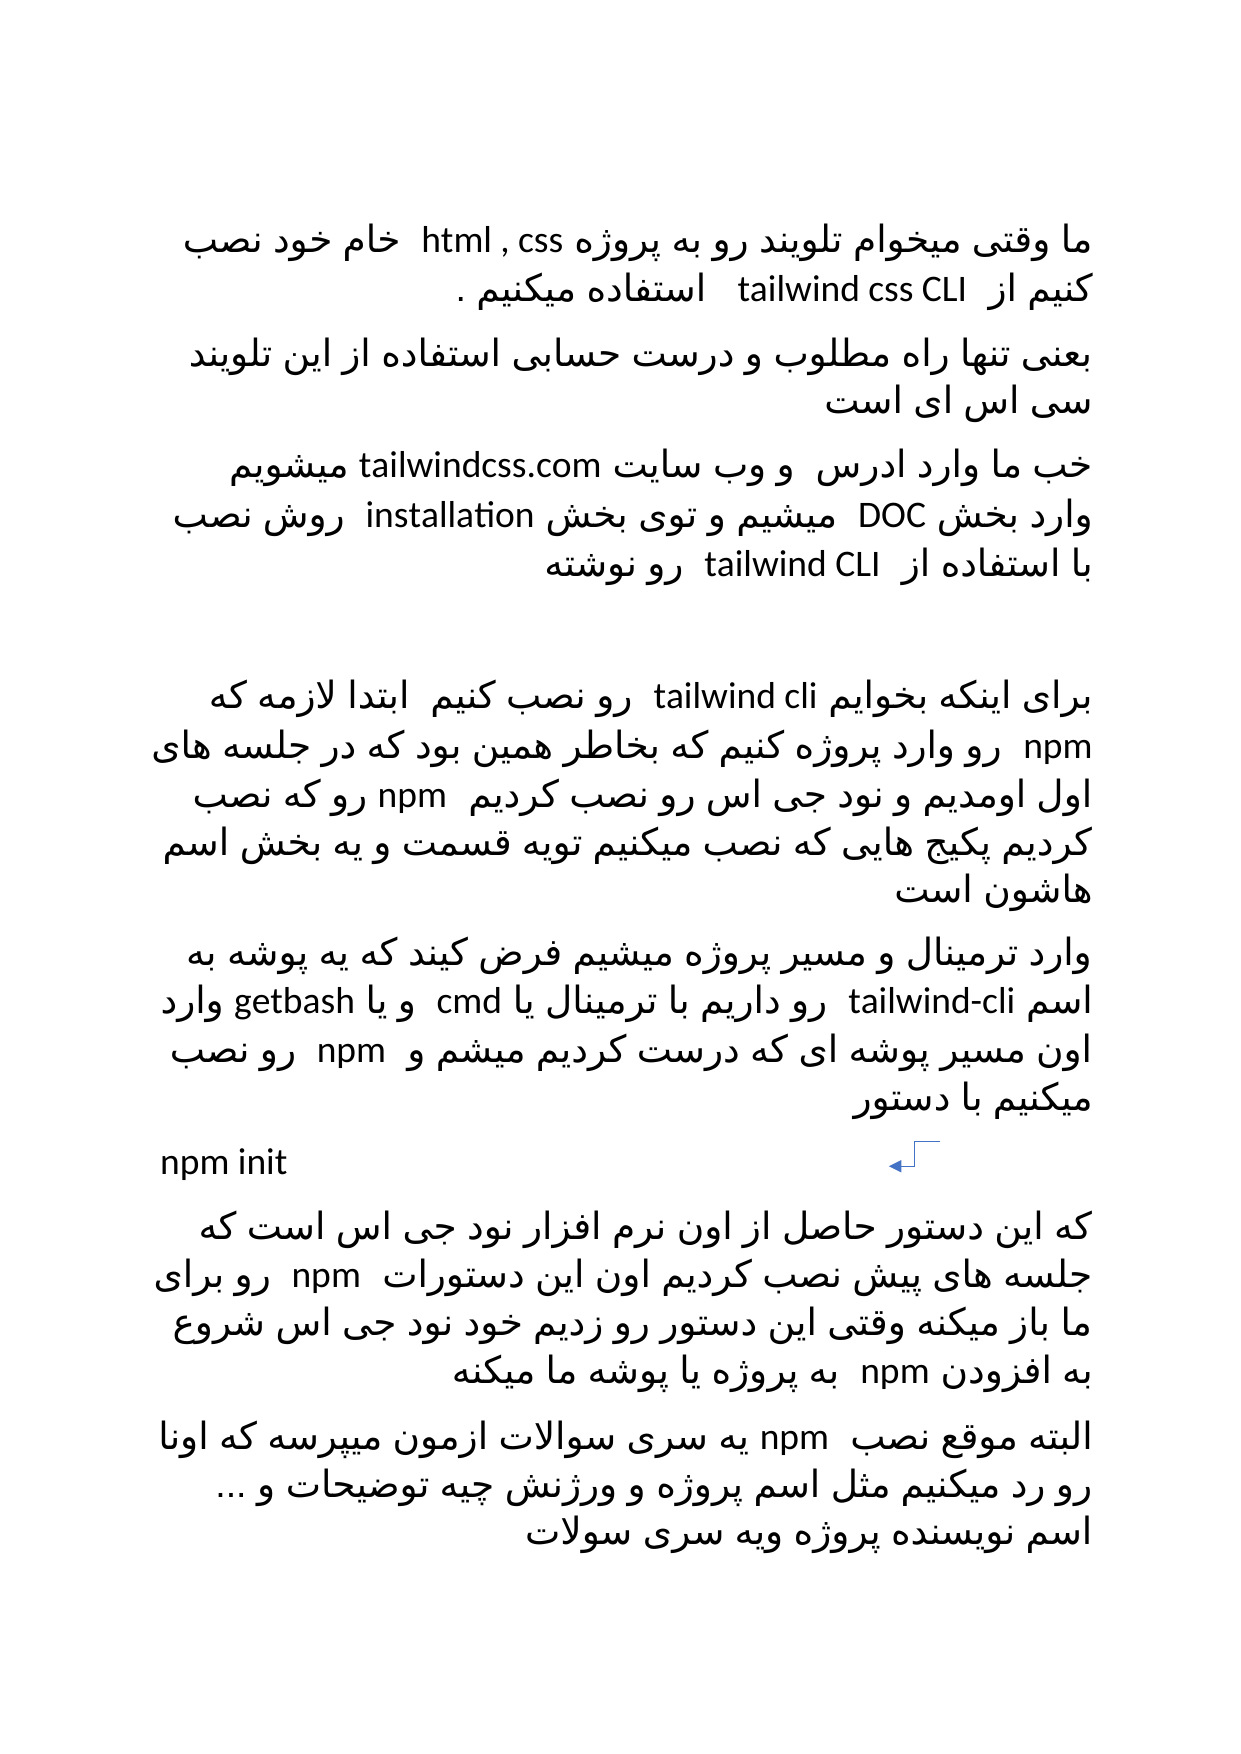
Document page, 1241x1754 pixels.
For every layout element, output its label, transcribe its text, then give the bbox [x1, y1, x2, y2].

text که این دستور حاصل از اون نرم افزار نود جی اس است که جلسه های پیش نصب کردیم اون این دستورات npm رو برای ما باز میکنه وقتی این دستور رو زدیم خود نود جی اس شروع به افزودن npm به پروژه یا پوشه ما میکنه [150, 1204, 1093, 1393]
text وارد ترمینال و مسیر پروژه میشیم فرض کیند که یه پوشه به اسم tailwind-cli رو داریم با ترمینال یا cmd و یا getbash وارد اون مسیر پوشه ای که درست کردیم میشم و npm رو نصب میکنیم با دستور [150, 930, 1093, 1118]
text خب ما وارد ادرس و وب سایت tailwindcss.com میشویم وارد بخش DOC میشیم و توی بخش installation روش نصب با استفاده از tailwind CLI رو نوشته [150, 441, 1093, 586]
text برای اینکه بخوایم tailwind cli رو نصب کنیم ابتدا لازمه که npm رو وارد پروژه کنیم که بخاطر همین بود که در جلسه های اول اومدیم و نود جی اس رو نصب کردیم npm رو که نصب کردیم پکیج هایی که نصب میکنیم تویه قسمت و یه بخش اسم هاشون است [150, 672, 1093, 910]
text npm init [150, 1138, 1093, 1184]
text البته موقع نصب npm یه سری سوالات ازمون میپرسه که اونا رو رد میکنیم مثل اسم پروژه و ورژنش چیه توضیحات و ... اسم نویسنده پروژه ویه سری سولات [150, 1413, 1093, 1552]
text ما وقتی میخوام تلویند رو به پروژه html , css خام خود نصب کنیم از tailwind css CLI استفاده میکنیم . [150, 216, 1093, 311]
text بعنی تنها راه مطلوب و درست حسابی استفاده از این تلویند سی اس ای است [150, 332, 1093, 421]
